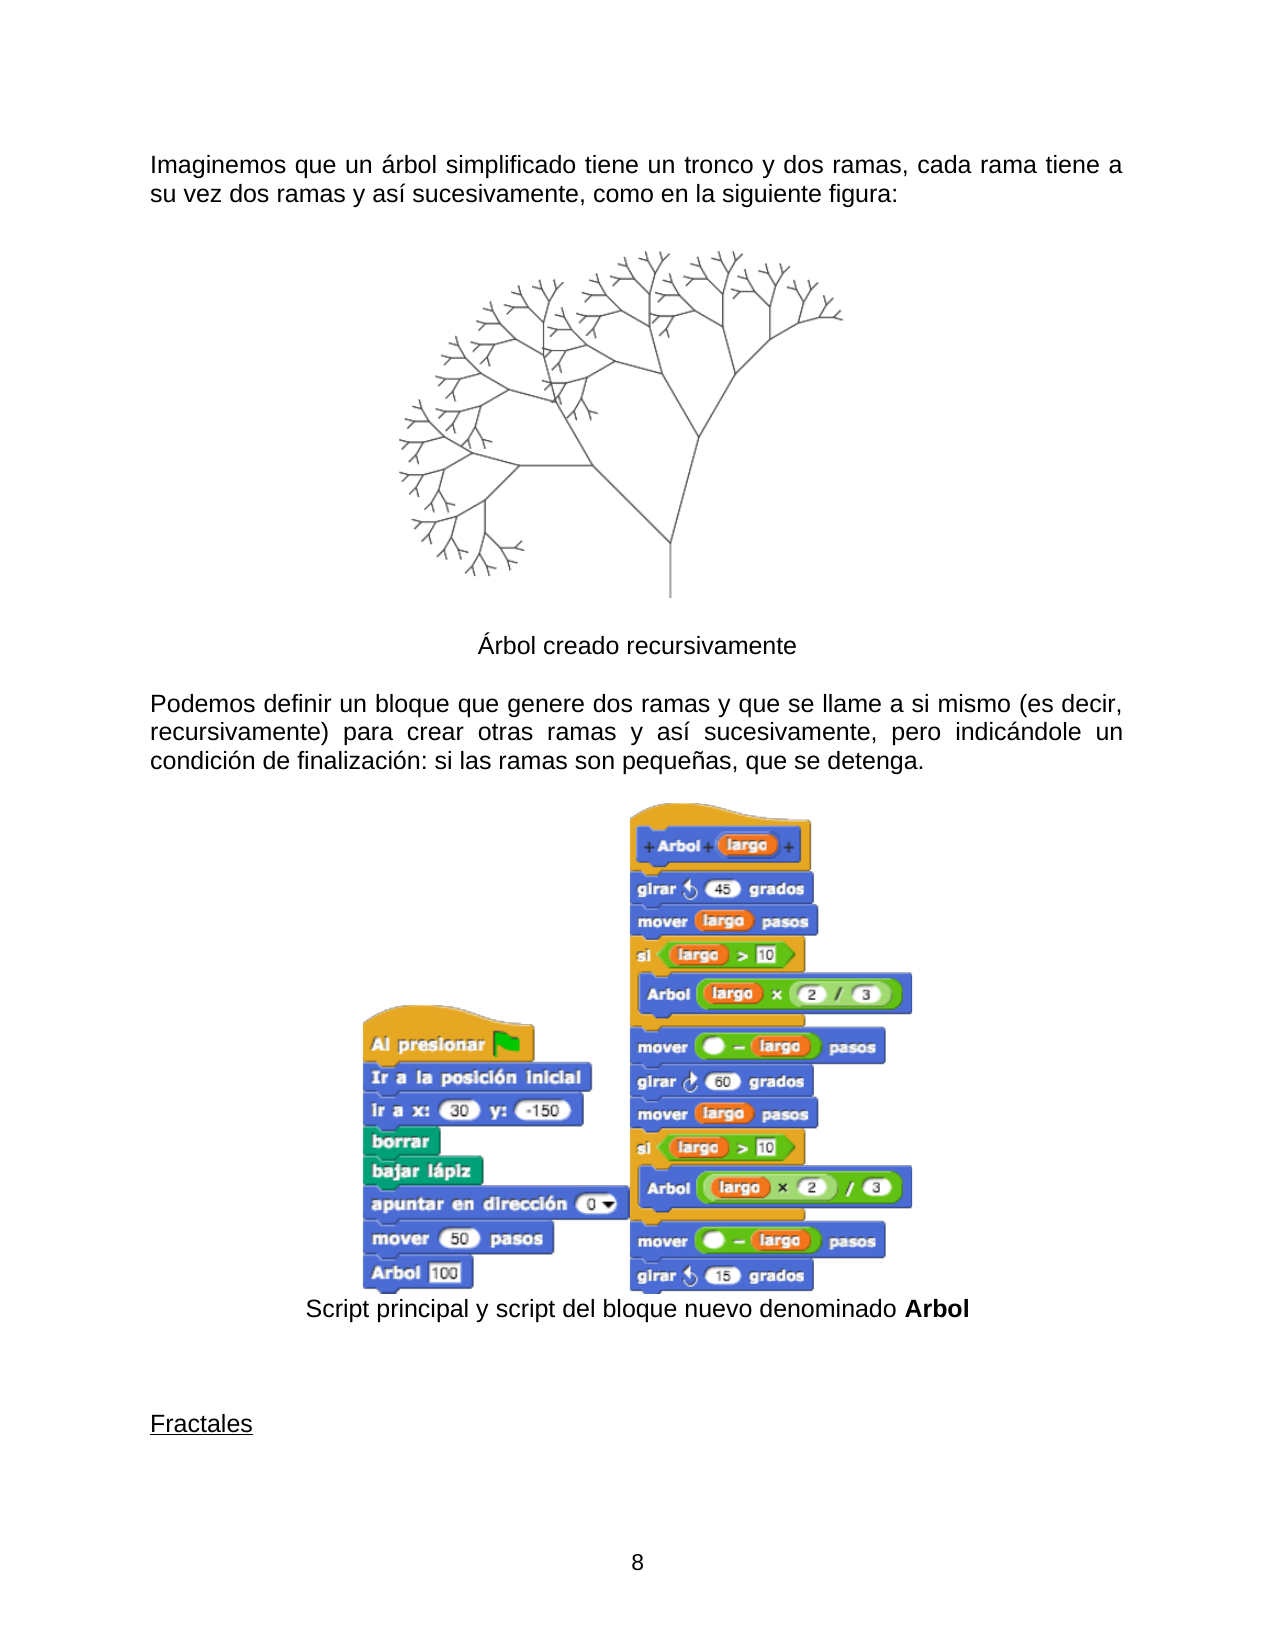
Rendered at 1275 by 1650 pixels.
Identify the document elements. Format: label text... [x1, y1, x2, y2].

text Imaginemos que un árbol simplificado tiene un tronco y dos ramas, cada rama tiene a su vez dos ramas y así sucesivamente, como en la siguiente figura: [150, 150, 1125, 207]
text Podemos definir un bloque que genere dos ramas y que se llame a si mismo (es decir, recursivamente) para crear otras ramas y así sucesivamente, pero indicándole un condición de finalización: si las ramas son pequeñas, que se detenga. [150, 688, 1125, 775]
picture [362, 803, 913, 1294]
text Fractales [150, 1409, 1125, 1438]
text Árbol creado recursivamente [150, 631, 1125, 660]
picture [374, 236, 901, 631]
text Script principal y script del bloque nuevo denominado Arbol [150, 1294, 1125, 1323]
